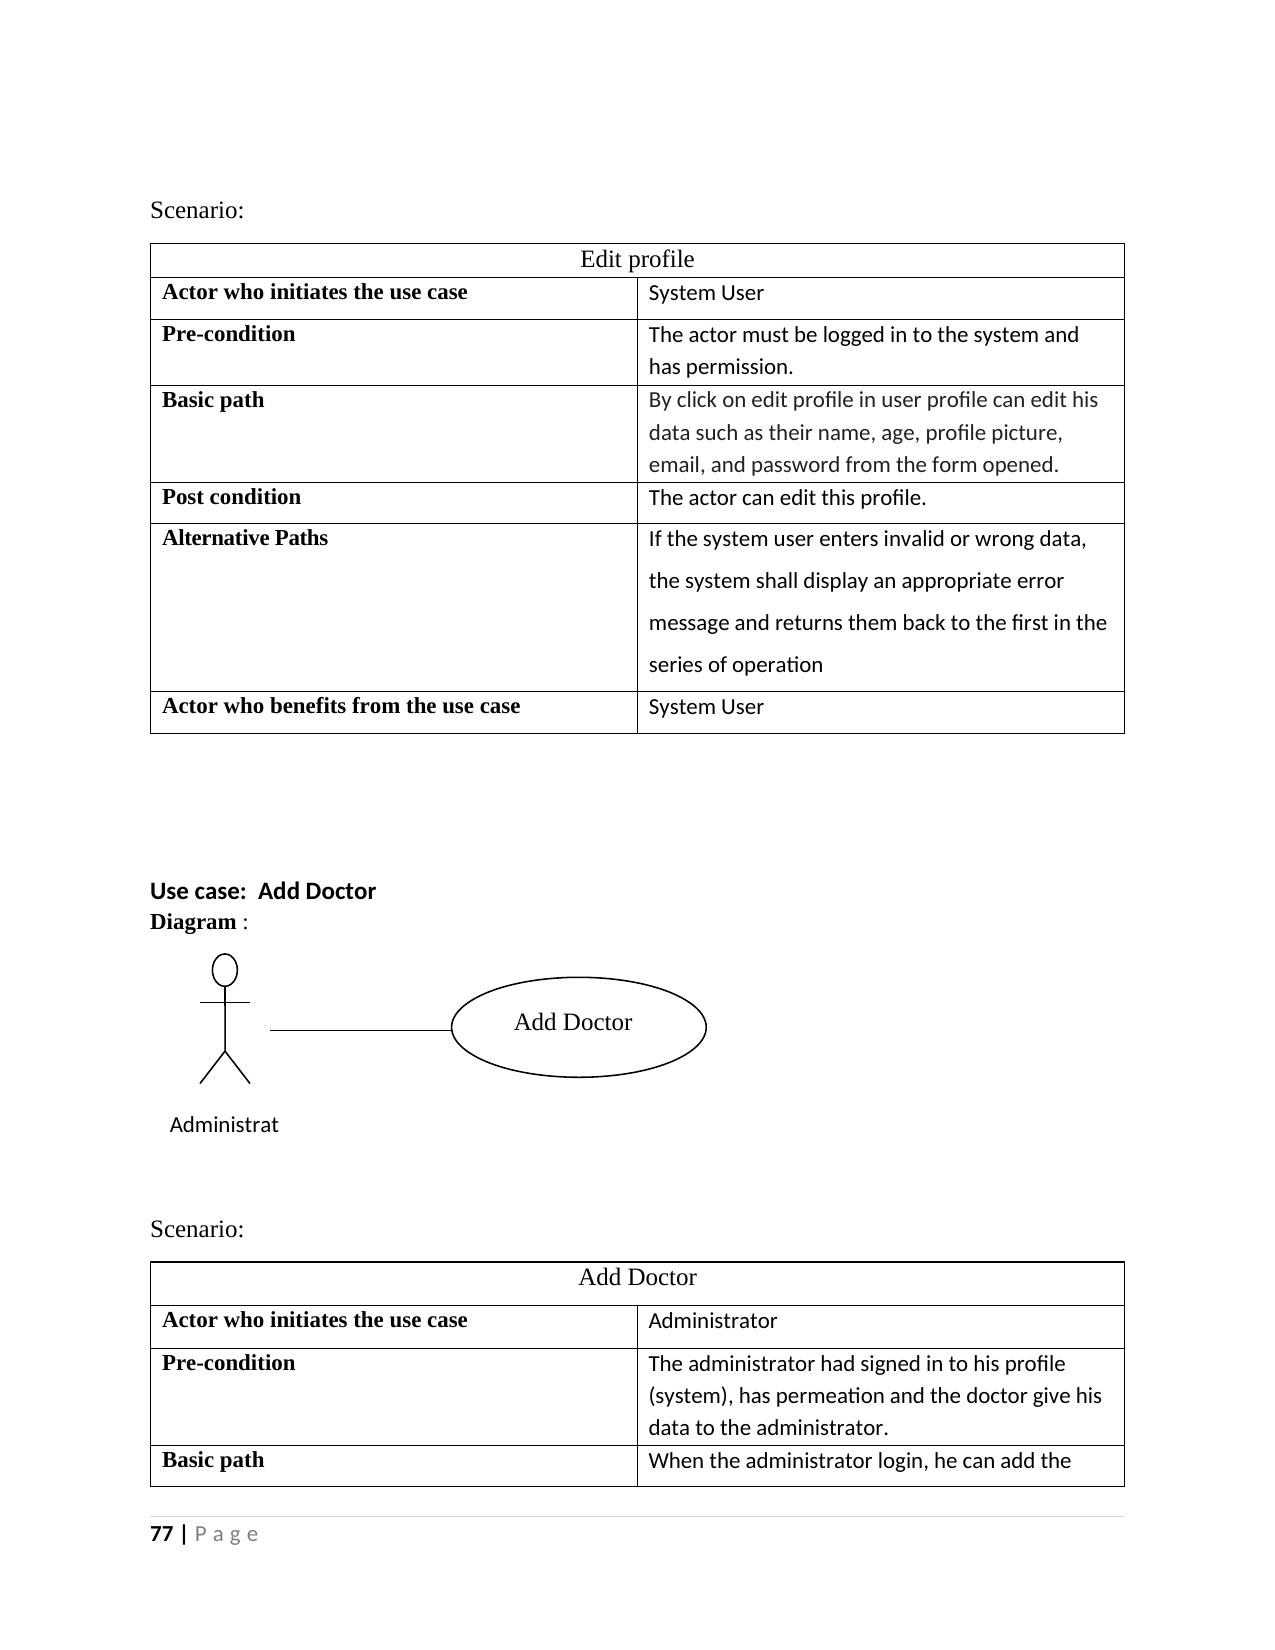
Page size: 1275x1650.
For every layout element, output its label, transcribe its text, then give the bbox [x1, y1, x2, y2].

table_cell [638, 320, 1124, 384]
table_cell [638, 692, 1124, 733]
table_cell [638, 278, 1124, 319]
text Diagram : [150, 908, 1125, 934]
table_cell Actor who initiates the use case [151, 278, 637, 319]
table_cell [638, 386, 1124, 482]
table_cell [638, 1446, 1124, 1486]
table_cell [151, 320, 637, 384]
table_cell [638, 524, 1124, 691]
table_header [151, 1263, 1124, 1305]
text Scenario: [150, 195, 1125, 224]
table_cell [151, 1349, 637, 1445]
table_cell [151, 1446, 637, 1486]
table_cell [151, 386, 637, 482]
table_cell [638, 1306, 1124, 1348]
table_header Edit profile [151, 244, 1124, 277]
text Use case: Add Doctor [150, 875, 1125, 905]
text Scenario: [150, 1214, 1125, 1242]
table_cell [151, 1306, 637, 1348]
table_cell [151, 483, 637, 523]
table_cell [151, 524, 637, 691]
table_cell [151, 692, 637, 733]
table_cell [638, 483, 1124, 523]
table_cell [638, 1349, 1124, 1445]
